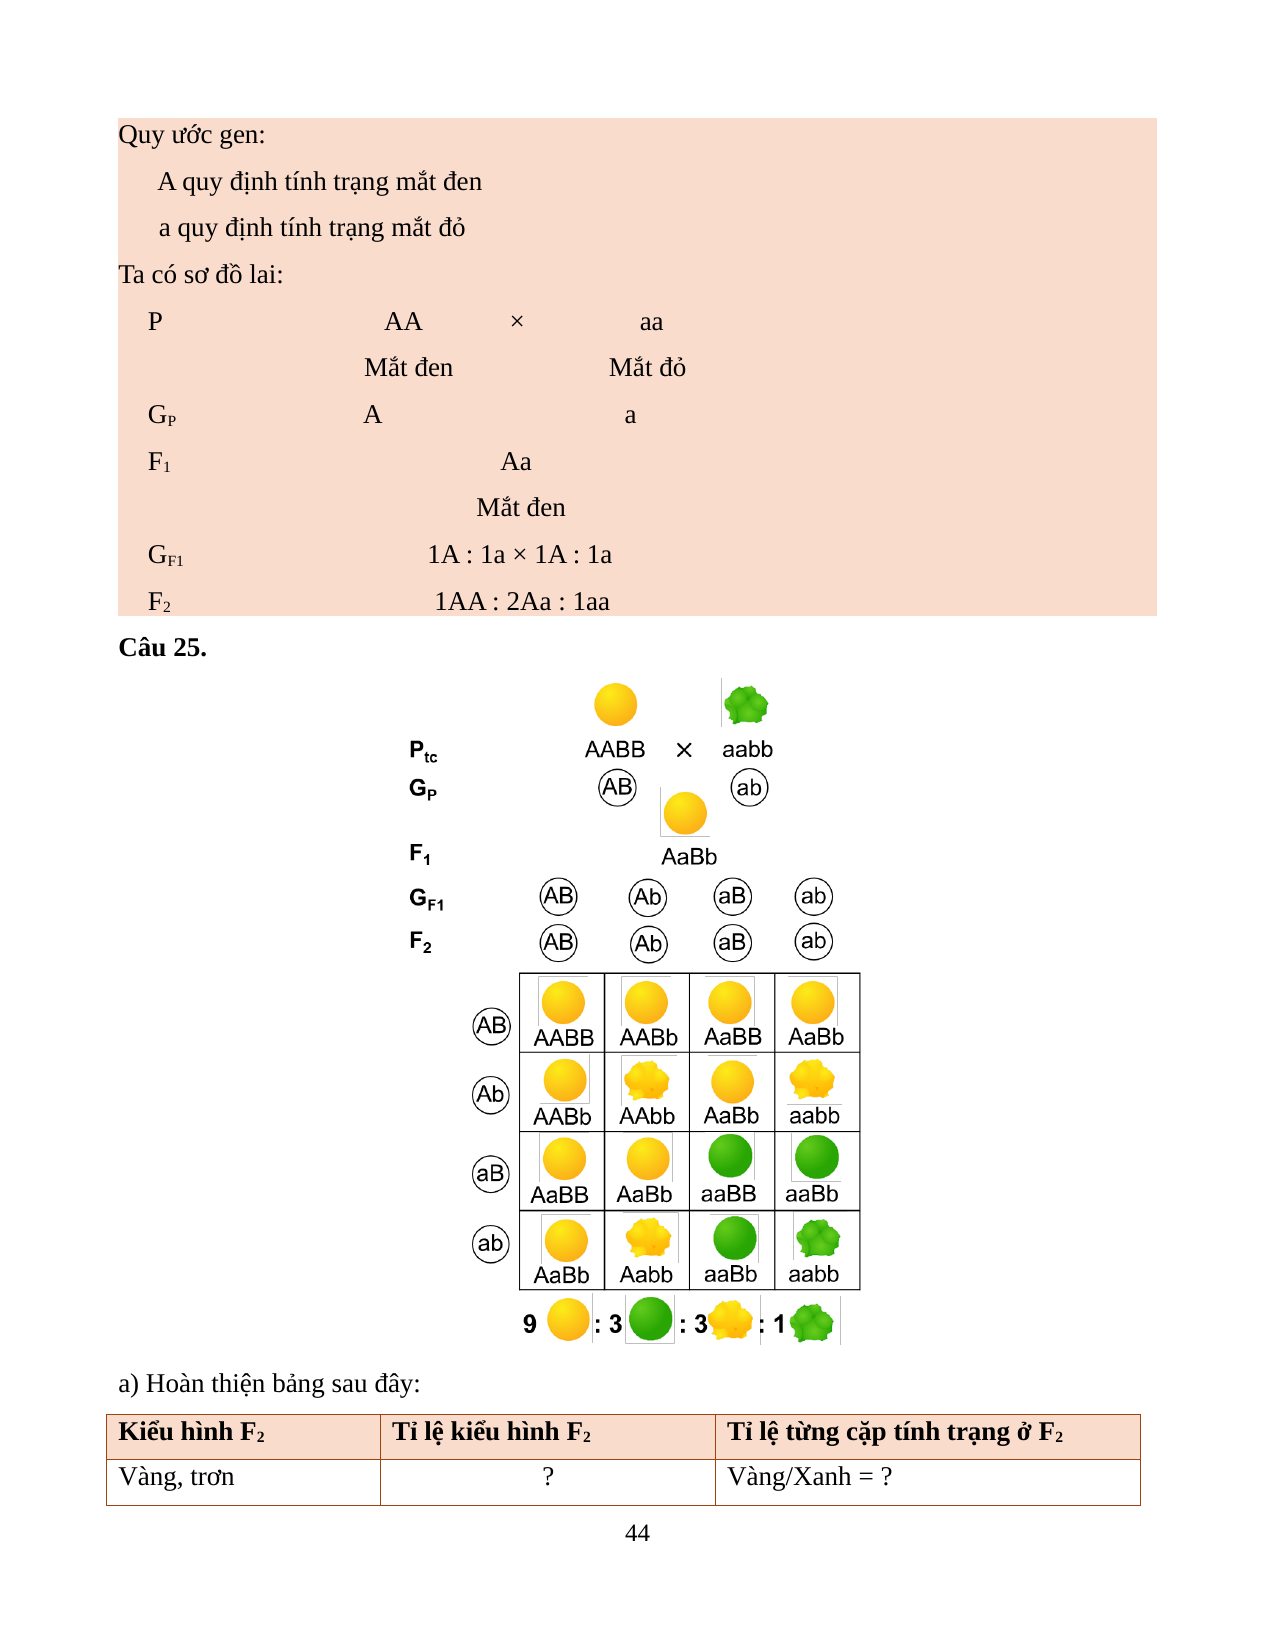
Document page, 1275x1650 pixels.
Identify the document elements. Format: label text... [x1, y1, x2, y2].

text Mắt đen Mắt đỏ [118, 351, 1157, 383]
table_header Kiểu hình F2 [107, 1415, 380, 1459]
text F2 1AA : 2Aa : 1aa [118, 585, 1157, 616]
text F1 Aa [118, 445, 1157, 476]
text GP A a [118, 398, 1157, 429]
text Mắt đen [118, 491, 1157, 523]
table_cell Vàng, trơn [107, 1460, 380, 1505]
text a) Hoàn thiện bảng sau đây: [118, 1367, 1157, 1398]
text GF1 1A : 1a × 1A : 1a [118, 538, 1157, 569]
table_header Tỉ lệ kiểu hình F2 [381, 1415, 715, 1459]
text a quy định tính trạng mắt đỏ [118, 211, 1157, 243]
text Quy ước gen: [118, 118, 1157, 149]
text A quy định tính trạng mắt đen [118, 165, 1157, 196]
text P AA × aa [118, 305, 1157, 336]
text Câu 25. [118, 631, 1157, 663]
table_cell ? [381, 1460, 715, 1505]
table_header Tỉ lệ từng cặp tính trạng ở F2 [716, 1415, 1140, 1459]
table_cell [716, 1460, 1140, 1505]
text Ta có sơ đồ lai: [118, 258, 1157, 289]
picture [394, 678, 881, 1354]
